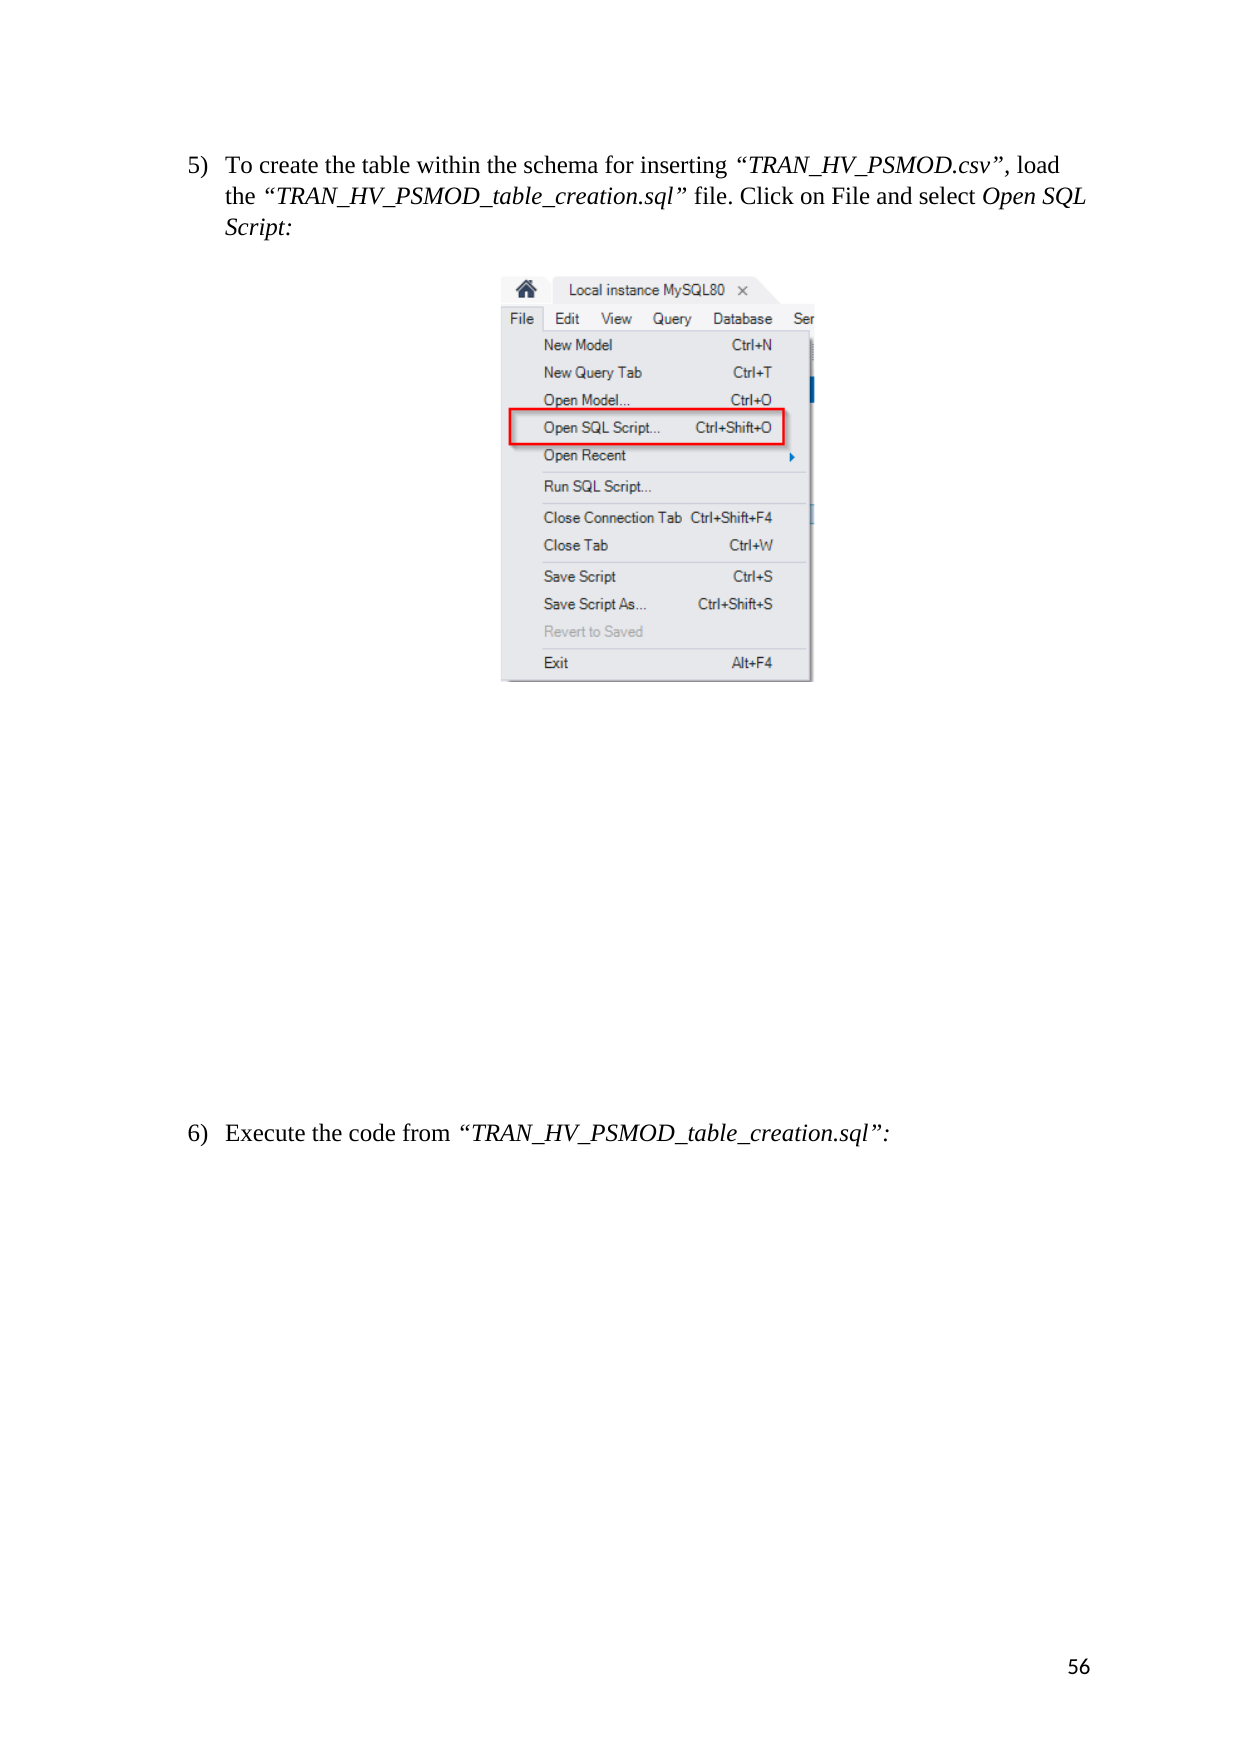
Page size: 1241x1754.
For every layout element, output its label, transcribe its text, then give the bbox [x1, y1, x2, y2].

list To create the table within the schema for inserting “TRAN_HV_PSMOD.csv”, load the “TRAN_HV_PSMOD_table_creation.sql” file. Click on File and select Open SQL Script: [187, 150, 1090, 241]
list Execute the code from “TRAN_HV_PSMOD_table_creation.sql”: [187, 1118, 1090, 1147]
picture [500, 274, 815, 682]
